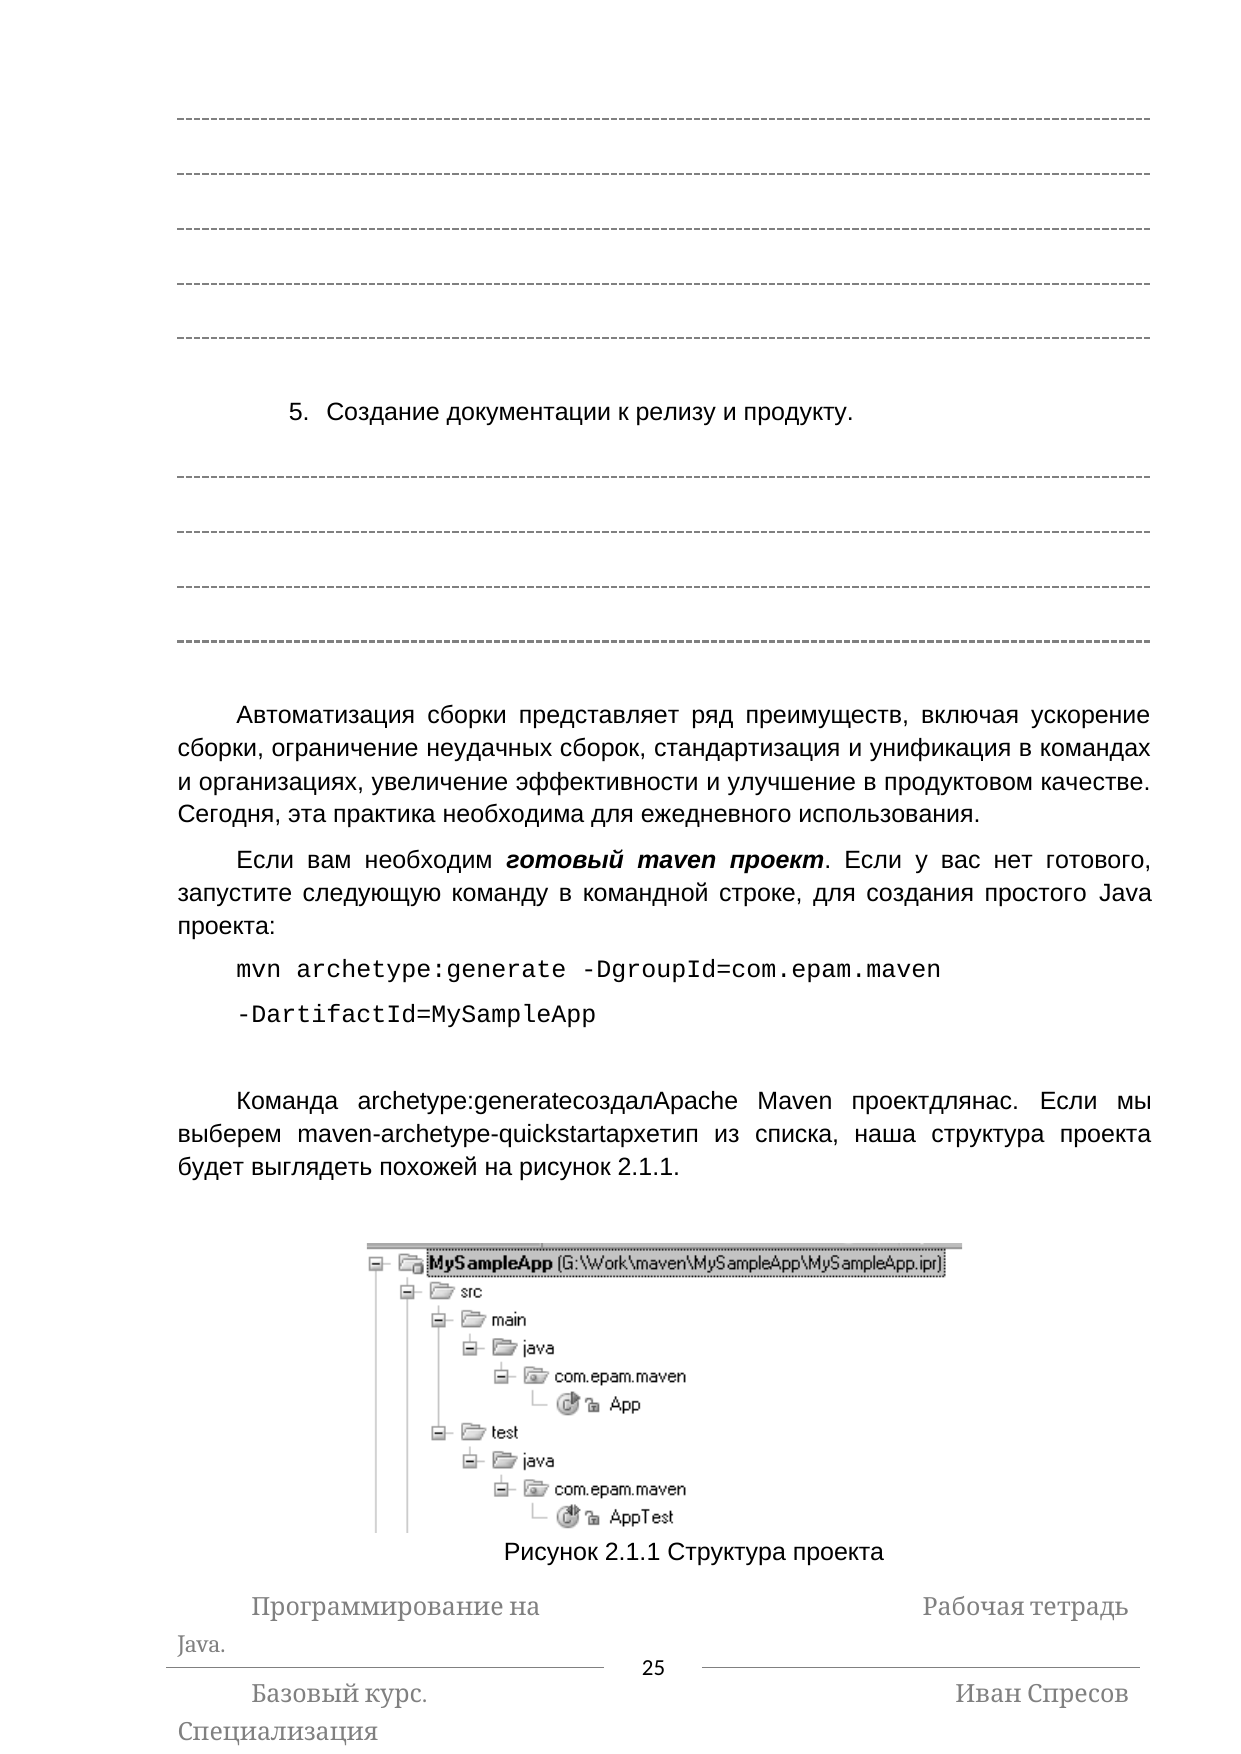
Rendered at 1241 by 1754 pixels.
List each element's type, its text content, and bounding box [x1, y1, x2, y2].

text Если вам необходим готовый maven проект. Если у вас нет готового, запустите следующую команду в командной строке, для создания простого Java проекта: [177, 845, 1152, 940]
text -DartifactId=MySampleApp [177, 1002, 1152, 1030]
table_cell [177, 283, 1152, 337]
text mvn archetype:generate -DgroupId=com.epam.maven [177, 957, 1152, 985]
table_cell [177, 173, 1152, 228]
table_header [177, 476, 1152, 531]
table_cell [177, 118, 1152, 173]
table_cell [177, 586, 1152, 640]
text Автоматизация сборки представляет ряд преимуществ, включая ускорение сборки, ограничение неудачных сборок, стандартизация и унификация в командах и организациях, увеличение эффективности и улучшение в продуктовом качестве. Сегодня, эта практика необходима для ежедневного использования. [177, 700, 1152, 828]
text Команда archetype:generateсоздалApache Maven проектдлянас. Если мы выберем maven-archetype-quickstartархетип из списка, наша структура проекта будет выглядеть похожей на рисунок 2.1.1. [177, 1086, 1152, 1181]
text Рисунок 2.1.1 Структура проекта [177, 1537, 1152, 1565]
table_cell [177, 531, 1152, 586]
list Создание документации к релизу и продукту. [288, 397, 1152, 426]
table_cell [177, 228, 1152, 282]
